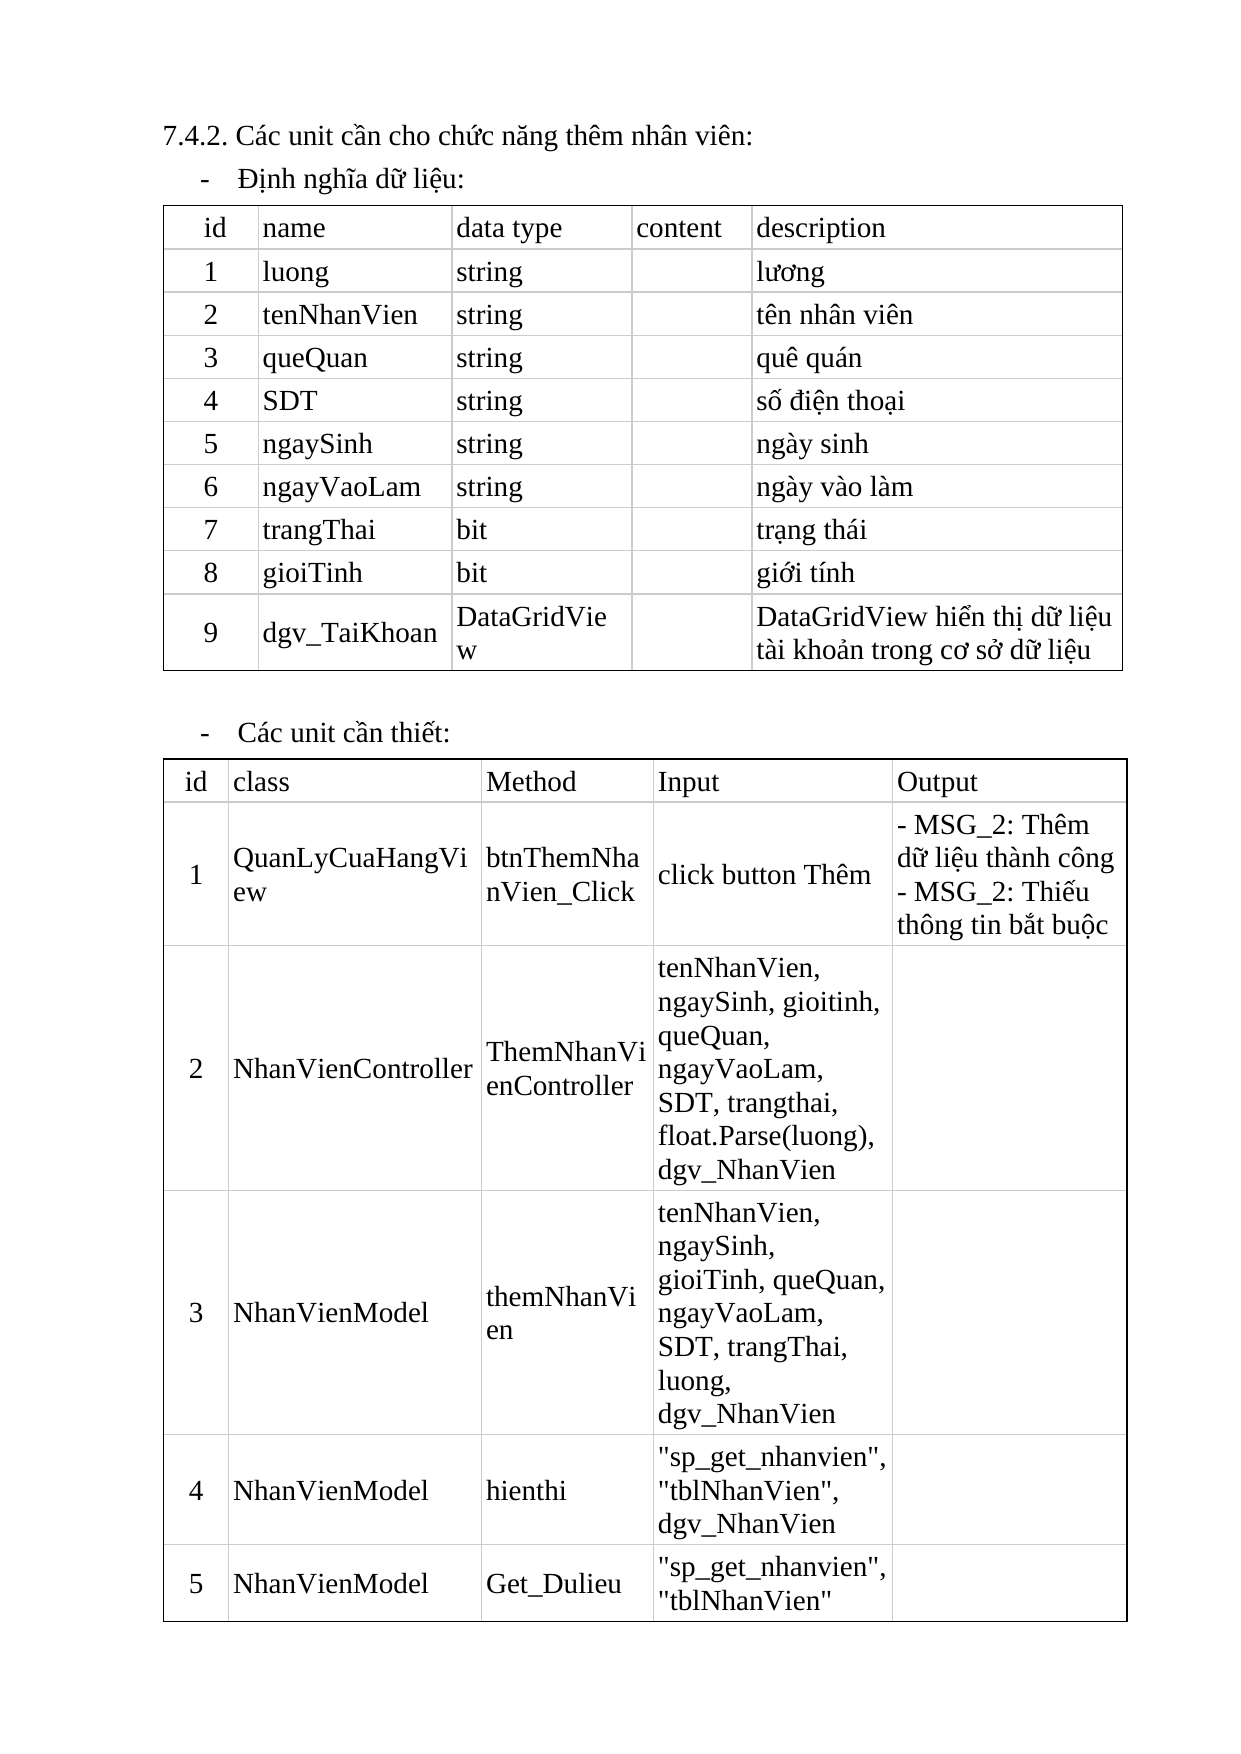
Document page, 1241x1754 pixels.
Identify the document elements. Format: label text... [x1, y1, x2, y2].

table_cell [633, 293, 751, 334]
table_cell string [453, 465, 631, 507]
table_cell [633, 508, 751, 550]
table_cell quê quán [753, 336, 1122, 378]
table_cell [893, 1545, 1126, 1621]
list Định nghĩa dữ liệu: [200, 162, 1122, 195]
table_cell 1 [164, 803, 228, 945]
table_cell NhanVienModel [229, 1435, 481, 1544]
table_cell "sp_get_nhanvien", "tblNhanVien", dgv_NhanVien [654, 1435, 892, 1544]
table_cell [633, 551, 751, 593]
table_cell NhanVienModel [229, 1191, 481, 1434]
table_header class [229, 760, 481, 801]
table_cell click button Thêm [654, 803, 892, 945]
table_cell [633, 250, 751, 291]
table_cell 8 [164, 551, 258, 593]
table_cell 5 [164, 422, 258, 464]
table_cell trạng thái [753, 508, 1122, 550]
subtitle 7.4.2. Các unit cần cho chức năng thêm nhân viên: [162, 118, 1122, 152]
table_cell Get_Dulieu [482, 1545, 653, 1621]
table_cell lương [753, 250, 1122, 291]
table_cell [893, 946, 1126, 1189]
table_cell "sp_get_nhanvien", "tblNhanVien" [654, 1545, 892, 1621]
table_cell [893, 1191, 1126, 1434]
table_header name [259, 206, 451, 248]
table_header id [164, 206, 258, 248]
table_cell [633, 336, 751, 378]
table_cell 3 [164, 1191, 228, 1434]
table_cell DataGridView hiển thị dữ liệu tài khoản trong cơ sở dữ liệu [753, 595, 1122, 670]
table_cell 1 [164, 250, 258, 291]
table_cell [633, 379, 751, 421]
table_cell ngaySinh [259, 422, 451, 464]
table_header id [164, 760, 228, 801]
table_cell tenNhanVien [259, 293, 451, 334]
table_cell queQuan [259, 336, 451, 378]
list Các unit cần thiết: [200, 715, 1122, 748]
table_cell string [453, 422, 631, 464]
table_cell DataGridView [453, 595, 631, 670]
table_header content [633, 206, 751, 248]
table_cell 4 [164, 379, 258, 421]
table_header Output [893, 760, 1126, 801]
table_cell - MSG_2: Thêm dữ liệu thành công - MSG_2: Thiếu thông tin bắt buộc [893, 803, 1126, 945]
table_cell tên nhân viên [753, 293, 1122, 334]
table_cell SDT [259, 379, 451, 421]
table_cell 6 [164, 465, 258, 507]
table_cell 2 [164, 946, 228, 1189]
table_cell bit [453, 508, 631, 550]
table_header data type [453, 206, 631, 248]
table_cell string [453, 293, 631, 334]
table_cell [893, 1435, 1126, 1544]
table_cell số điện thoại [753, 379, 1122, 421]
table_cell trangThai [259, 508, 451, 550]
table_cell luong [259, 250, 451, 291]
table_cell NhanVienController [229, 946, 481, 1189]
table_cell 7 [164, 508, 258, 550]
table_cell btnThemNhanVien_Click [482, 803, 653, 945]
table_header Input [654, 760, 892, 801]
table_cell themNhanVien [482, 1191, 653, 1434]
table_cell 5 [164, 1545, 228, 1621]
table_header description [753, 206, 1122, 248]
table_cell ngày sinh [753, 422, 1122, 464]
table_cell [633, 465, 751, 507]
table_cell [633, 595, 751, 670]
table_cell 4 [164, 1435, 228, 1544]
table_cell gioiTinh [259, 551, 451, 593]
table_header Method [482, 760, 653, 801]
table_cell dgv_TaiKhoan [259, 595, 451, 670]
table_cell ngày vào làm [753, 465, 1122, 507]
table_cell hienthi [482, 1435, 653, 1544]
table_cell tenNhanVien, ngaySinh, gioitinh, queQuan, ngayVaoLam, SDT, trangthai, float.Parse(luong), dgv_NhanVien [654, 946, 892, 1189]
table_cell giới tính [753, 551, 1122, 593]
table_cell NhanVienModel [229, 1545, 481, 1621]
table_cell 9 [164, 595, 258, 670]
table_cell string [453, 379, 631, 421]
table_cell ThemNhanVienController [482, 946, 653, 1189]
table_cell QuanLyCuaHangView [229, 803, 481, 945]
table_cell 3 [164, 336, 258, 378]
table_cell [633, 422, 751, 464]
table_cell string [453, 250, 631, 291]
table_cell tenNhanVien, ngaySinh, gioiTinh, queQuan, ngayVaoLam, SDT, trangThai, luong, dgv_NhanVien [654, 1191, 892, 1434]
table_cell ngayVaoLam [259, 465, 451, 507]
table_cell 2 [164, 293, 258, 334]
table_cell bit [453, 551, 631, 593]
table_cell string [453, 336, 631, 378]
